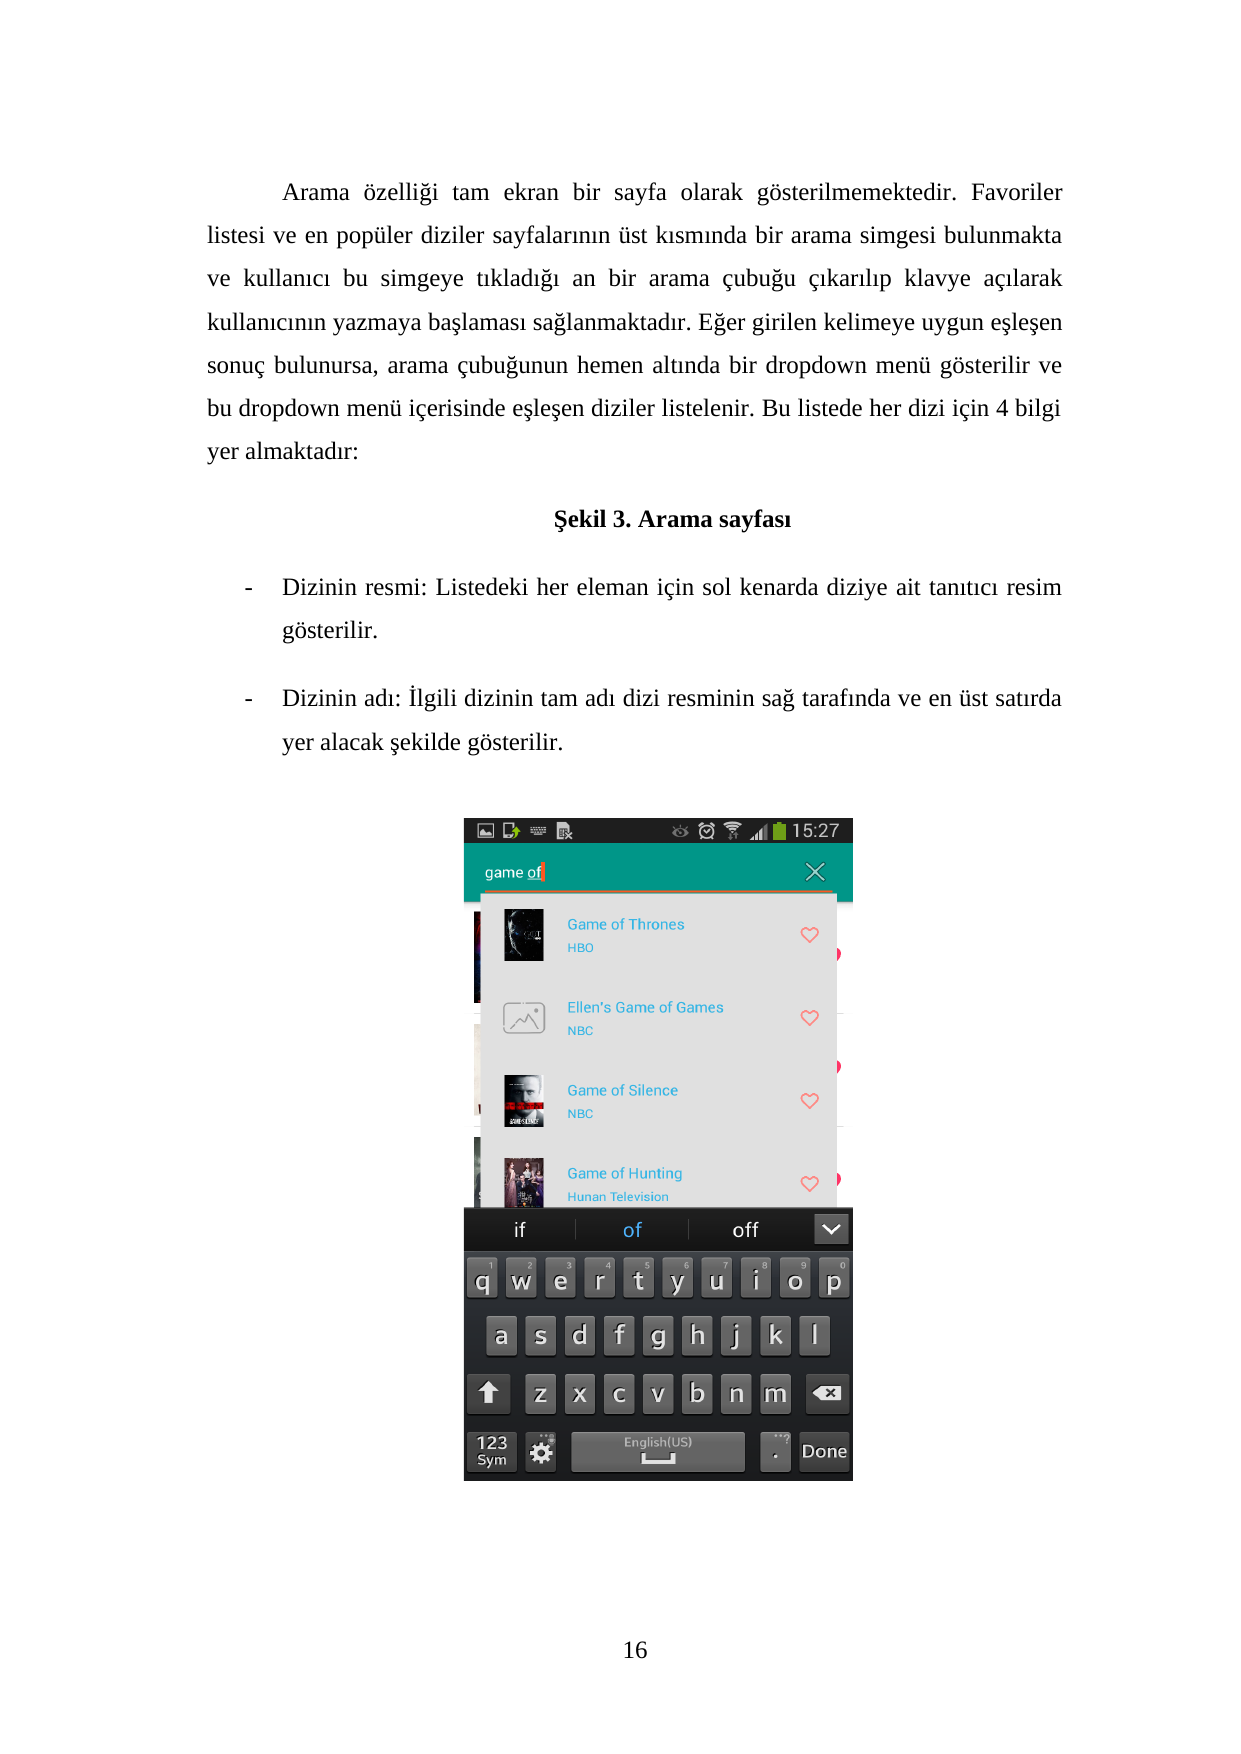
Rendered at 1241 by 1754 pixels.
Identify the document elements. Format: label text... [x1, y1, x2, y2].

list Dizinin resmi: Listedeki her eleman için sol kenarda diziye ait tanıtıcı resim gösterilir. [244, 572, 1063, 644]
text Arama özelliği tam ekran bir sayfa olarak gösterilmemektedir. Favoriler listesi ve en popüler diziler sayfalarının üst kısmında bir arama simgesi bulunmakta ve kullanıcı bu simgeye tıkladığı an bir arama çubuğu çıkarılıp klavye açılarak kullanıcının yazmaya başlaması sağlanmaktadır. Eğer girilen kelimeye uygun eşleşen sonuç bulunursa, arama çubuğunun hemen altında bir dropdown menü gösterilir ve bu dropdown menü içerisinde eşleşen diziler listelenir. Bu listede her dizi için 4 bilgi yer almaktadır: [207, 177, 1063, 465]
text Şekil 3. Arama sayfası [207, 504, 1063, 533]
picture [463, 818, 853, 1481]
list Dizinin adı: İlgili dizinin tam adı dizi resminin sağ tarafında ve en üst satırda yer alacak şekilde gösterilir. [244, 683, 1063, 755]
